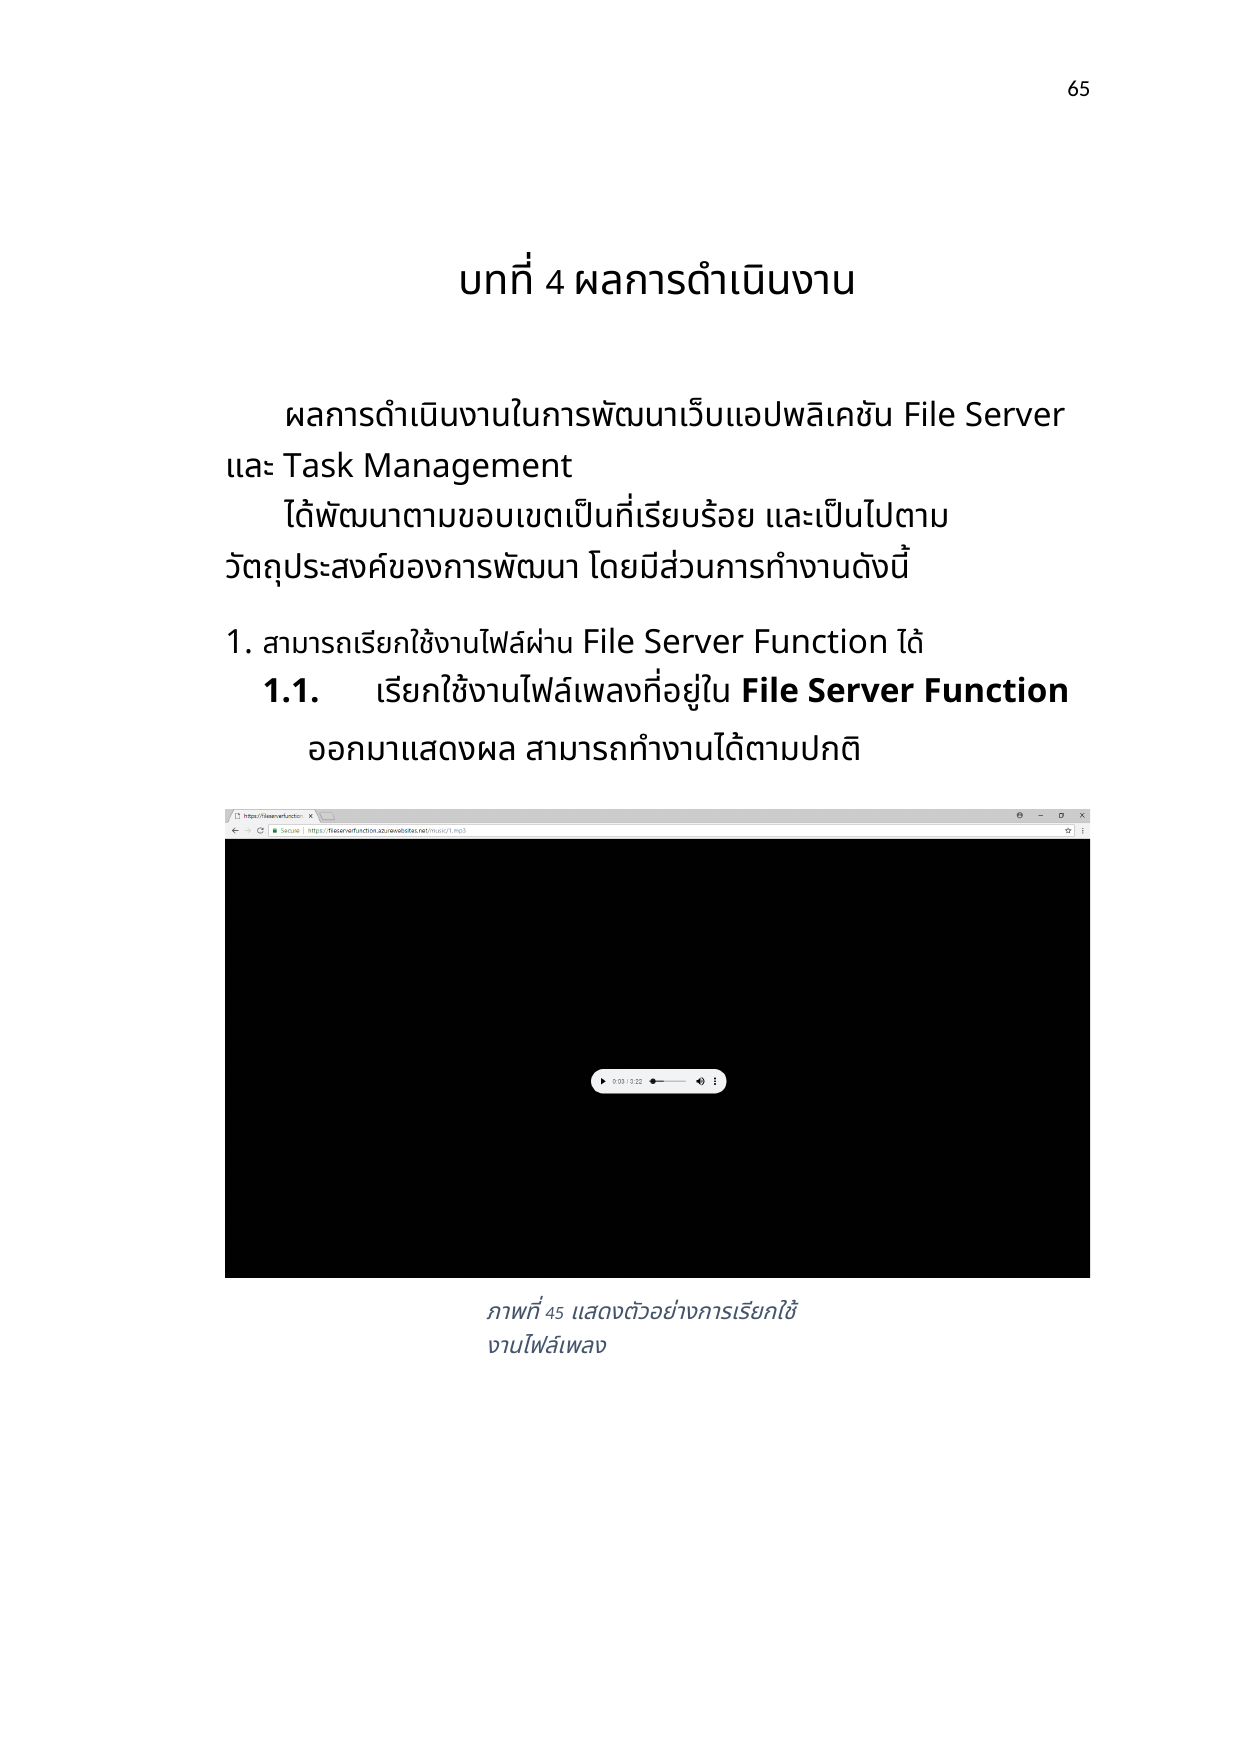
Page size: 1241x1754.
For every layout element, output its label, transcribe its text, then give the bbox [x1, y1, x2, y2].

text ผลการดำเนินงานในการพัฒนาเว็บแอปพลิเคชัน File Server และ Task Management [225, 391, 1090, 492]
text ได้พัฒนาตามขอบเขตเป็นที่เรียบร้อย และเป็นไปตามวัตถุประสงค์ของการพัฒนา โดยมีส่วนการทำงานดังนี้ [225, 492, 1090, 593]
subtitle บทที่ 4 ผลการดำเนินงาน [225, 250, 1090, 313]
subtitle สามารถเรียกใช้งานไฟล์ผ่าน File Server Function ได้ [225, 618, 1090, 667]
picture [225, 809, 1091, 1278]
list เรียกใช้งานไฟล์เพลงที่อยู่ใน File Server Function ออกมาแสดงผล สามารถทำงานได้ตามปกติ [262, 667, 1090, 775]
